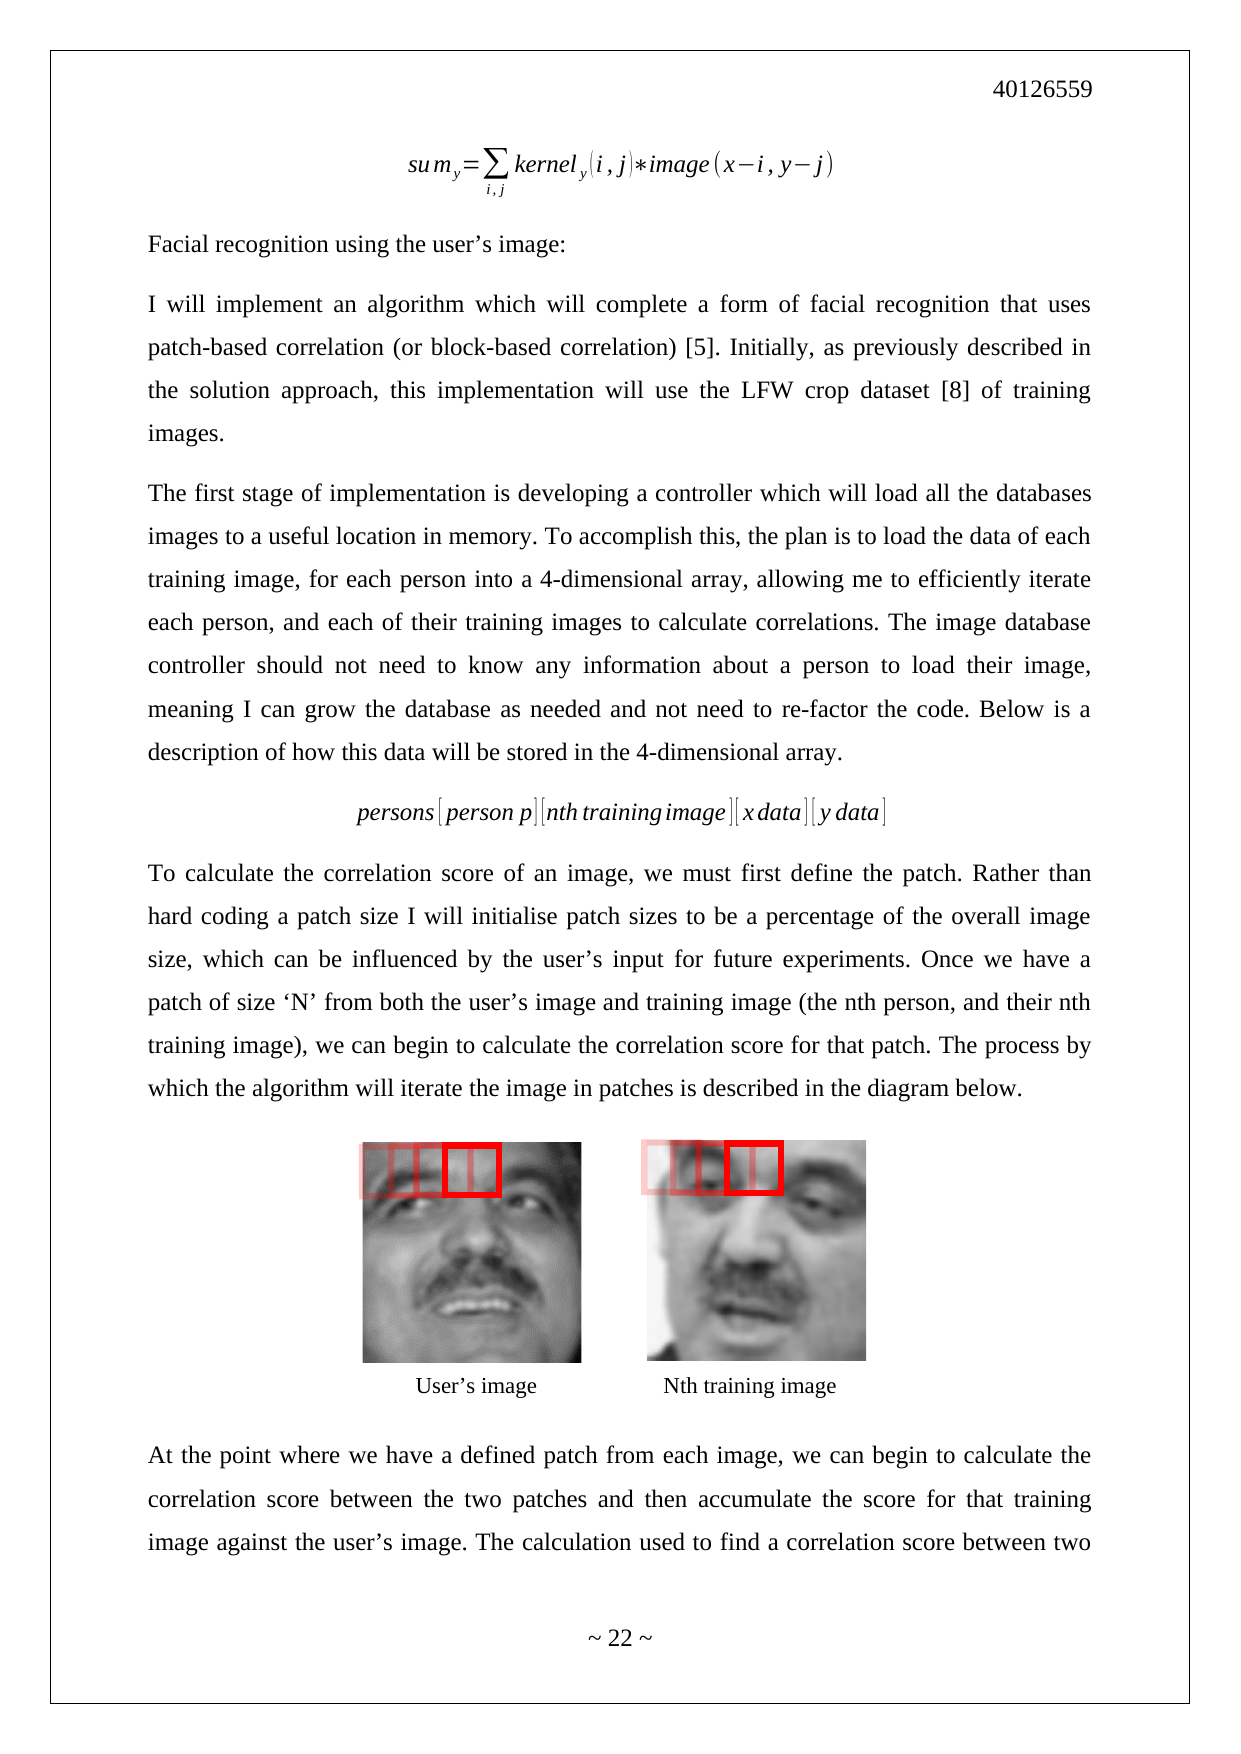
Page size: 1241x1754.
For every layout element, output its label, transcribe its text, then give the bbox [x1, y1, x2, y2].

text To calculate the correlation score of an image, we must first define the patch. Rather than hard coding a patch size I will initialise patch sizes to be a percentage of the overall image size, which can be influenced by the user’s input for future experiments. Once we have a patch of size ‘N’ from both the user’s image and training image (the nth person, and their nth training image), we can begin to calculate the correlation score for that patch. The process by which the algorithm will iterate the image in patches is described in the diagram below. [148, 858, 1093, 1102]
picture [449, 1149, 467, 1191]
picture [366, 1150, 388, 1193]
text Facial recognition using the user’s image: [148, 229, 1093, 258]
picture [756, 1147, 778, 1190]
text I will implement an algorithm which will complete a form of facial recognition that uses patch-based correlation (or block-based correlation) [5]. Initially, as previously described in the solution approach, this implementation will use the LFW crop dataset [8] of training images. [148, 289, 1093, 447]
picture [362, 1142, 582, 1363]
picture [420, 1149, 441, 1191]
picture [702, 1147, 723, 1189]
picture [731, 1147, 749, 1189]
picture [395, 1150, 412, 1191]
picture [646, 1140, 867, 1361]
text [148, 1441, 1093, 1556]
text The first stage of implementation is developing a controller which will load all the databases images to a useful location in memory. To accomplish this, the plan is to load the data of each training image, for each person into a 4-dimensional array, allowing me to efficiently iterate each person, and each of their training images to calculate correlations. The image database controller should not need to know any information about a person to load their image, meaning I can grow the database as needed and not need to re-factor the code. Below is a description of how this data will be stored in the 4-dimensional array. [148, 478, 1093, 766]
picture [677, 1147, 694, 1188]
picture [648, 1146, 670, 1188]
picture [474, 1149, 496, 1192]
